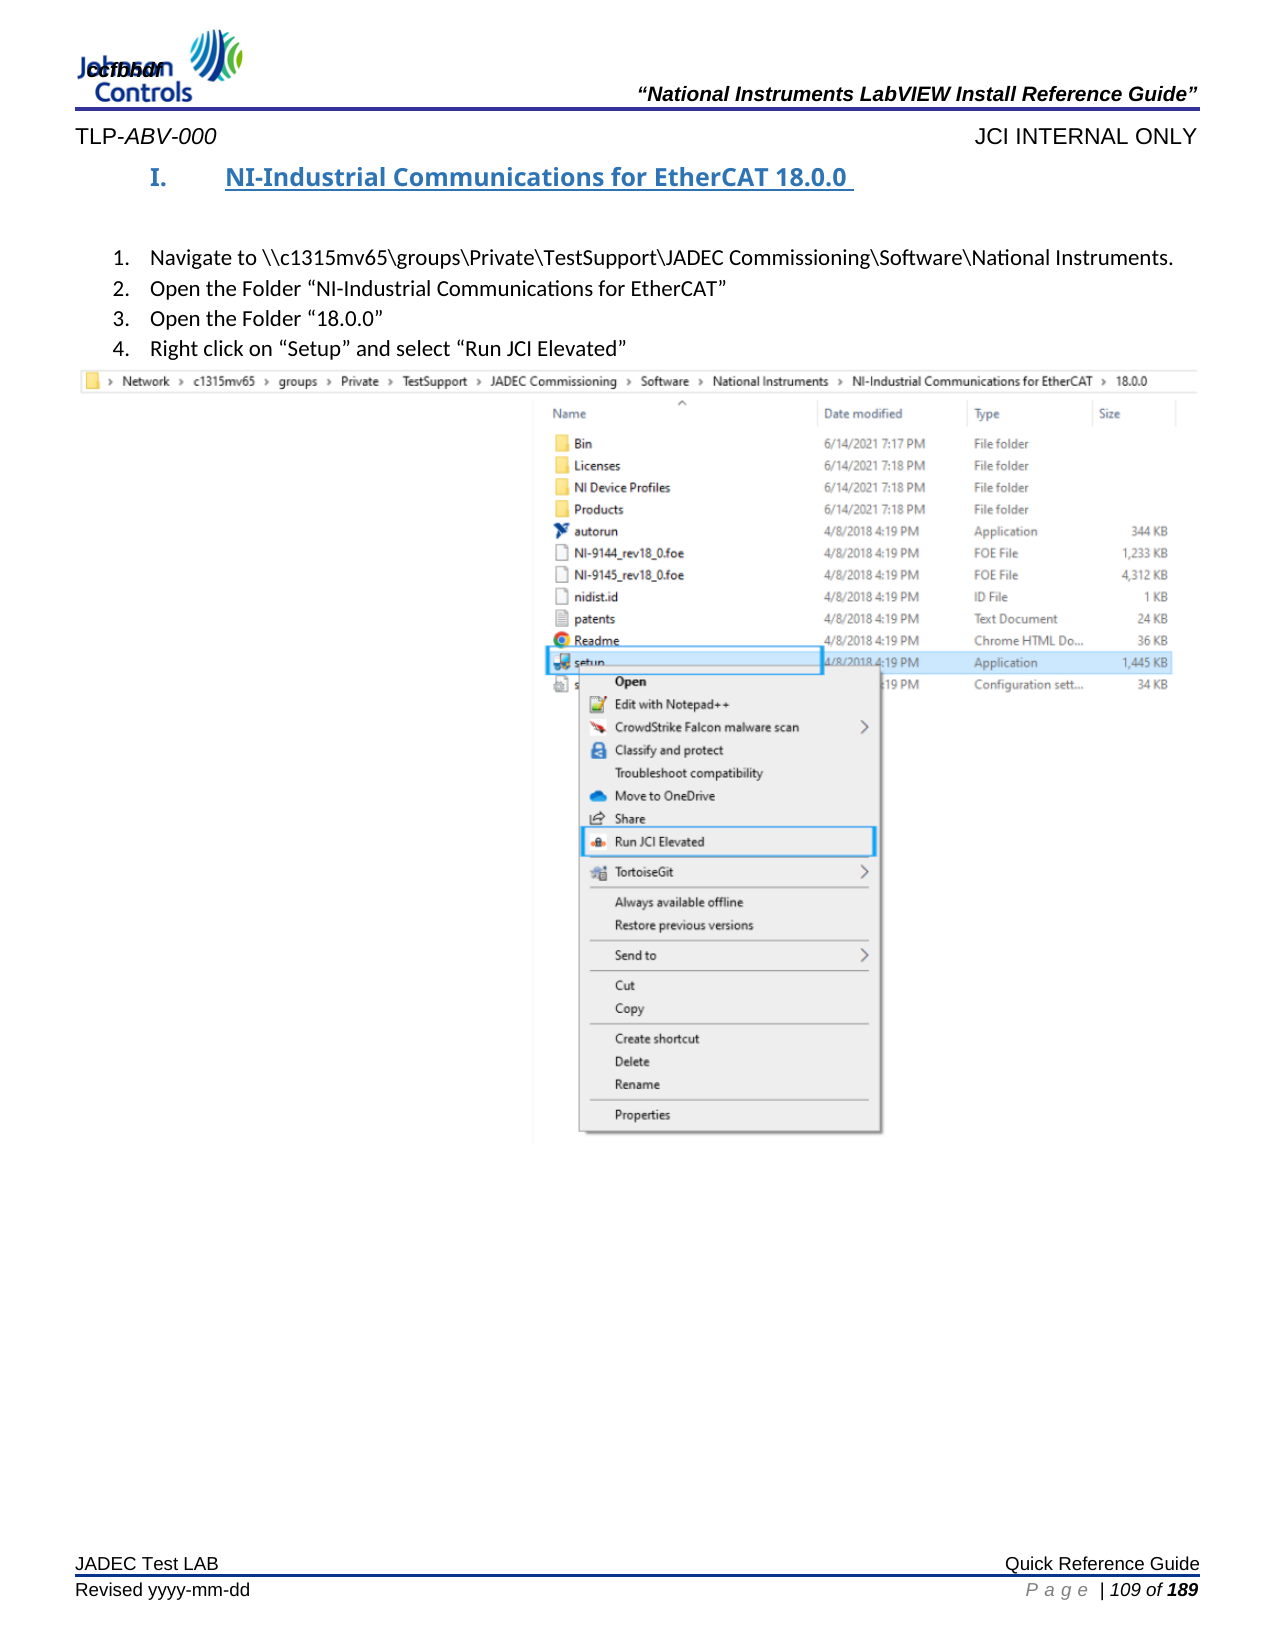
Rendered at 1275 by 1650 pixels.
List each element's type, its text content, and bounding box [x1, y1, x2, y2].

list Navigate to \\c1315mv65\groups\Private\TestSupport\JADEC Commissioning\Software\National Instruments. [112, 243, 1200, 272]
subtitle NI-Industrial Communications for EtherCAT 18.0.0 [150, 160, 1200, 194]
list Right click on “Setup” and select “Run JCI Elevated” [112, 334, 1200, 362]
list Open the Folder “NI-Industrial Communications for EtherCAT” [112, 274, 1200, 302]
picture [76, 26, 246, 105]
picture [75, 366, 1200, 1145]
list Open the Folder “18.0.0” [112, 304, 1200, 332]
